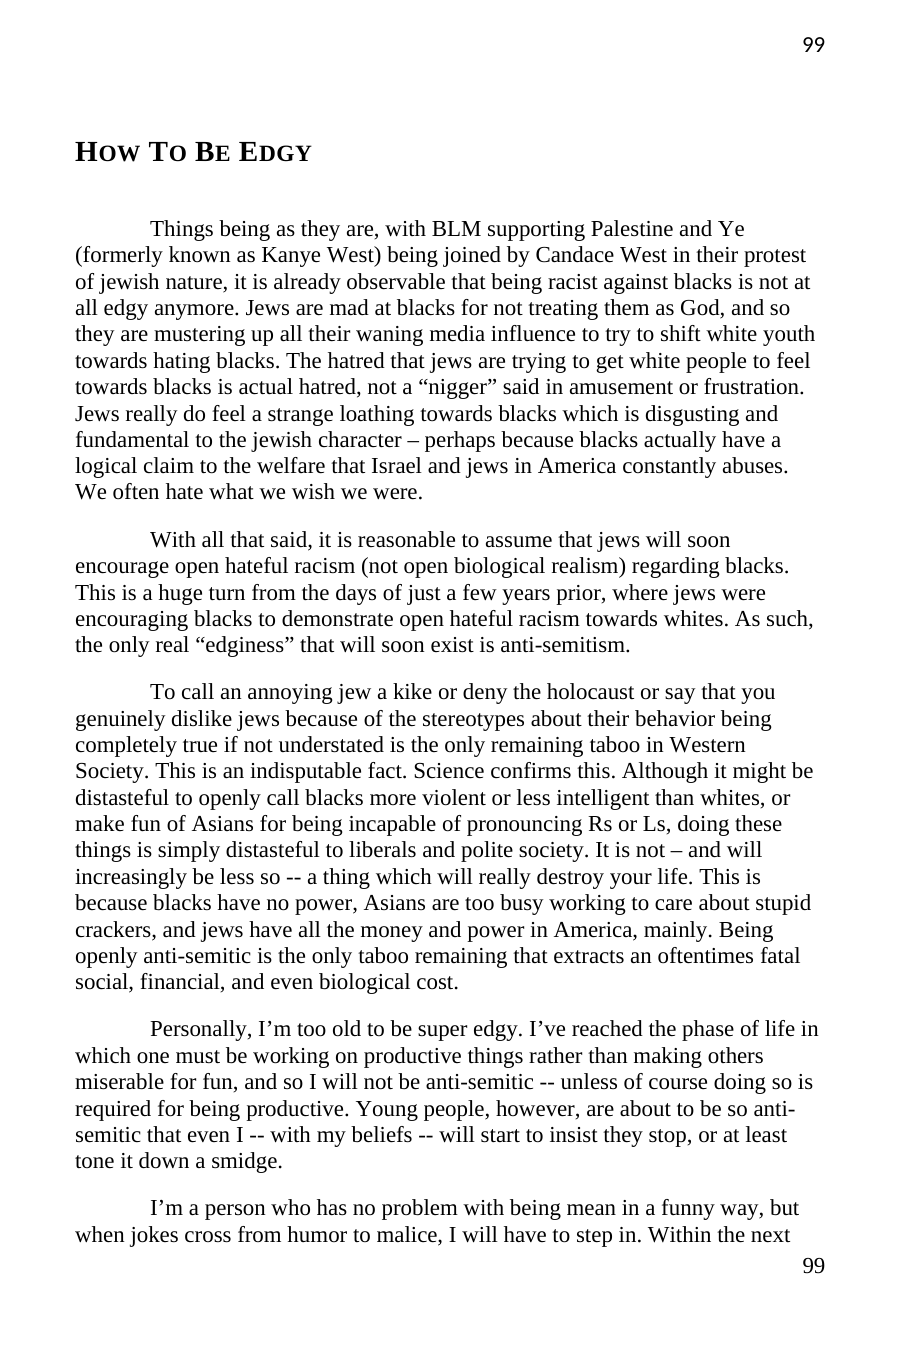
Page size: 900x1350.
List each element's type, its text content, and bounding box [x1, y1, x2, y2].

text With all that said, it is reasonable to assume that jews will soon encourage open hateful racism (not open biological realism) regarding blacks. This is a huge turn from the days of just a few years prior, where jews were encouraging blacks to demonstrate open hateful racism towards whites. As such, the only real “edginess” that will soon exist is anti-semitism. [75, 526, 825, 658]
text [75, 1194, 825, 1247]
text Things being as they are, with BLM supporting Palestine and Ye (formerly known as Kanye West) being joined by Candace West in their protest of jewish nature, it is already observable that being racist against blacks is not at all edgy anymore. Jews are mad at blacks for not treating them as God, and so they are mustering up all their waning media influence to try to shift white youth towards hating blacks. The hatred that jews are trying to get white people to feel towards blacks is actual hatred, not a “nigger” said in amusement or frustration. Jews really do feel a strange loathing towards blacks which is disgusting and fundamental to the jewish character – perhaps because blacks actually have a logical claim to the welfare that Israel and jews in America constantly abuses. We often hate what we wish we were. [75, 215, 825, 505]
subtitle How To Be Edgy [75, 134, 825, 168]
text Personally, I’m too old to be super edgy. I’ve reached the phase of life in which one must be working on productive things rather than making others miserable for fun, and so I will not be anti-semitic -- unless of course doing so is required for being productive. Young people, however, are about to be so anti-semitic that even I -- with my beliefs -- will start to insist they stop, or at least tone it down a smidge. [75, 1016, 825, 1174]
text To call an annoying jew a kike or deny the holocaust or say that you genuinely dislike jews because of the stereotypes about their behavior being completely true if not understated is the only remaining taboo in Western Society. This is an indisputable fact. Science confirms this. Although it might be distasteful to openly call blacks more violent or less intelligent than whites, or make fun of Asians for being incapable of pronouncing Rs or Ls, doing these things is simply distasteful to liberals and polite society. It is not – and will increasingly be less so -- a thing which will really destroy your life. This is because blacks have no power, Asians are too busy working to care about stupid crackers, and jews have all the money and power in America, mainly. Being openly anti-semitic is the only taboo remaining that extracts an oftentimes fatal social, financial, and even biological cost. [75, 678, 825, 995]
